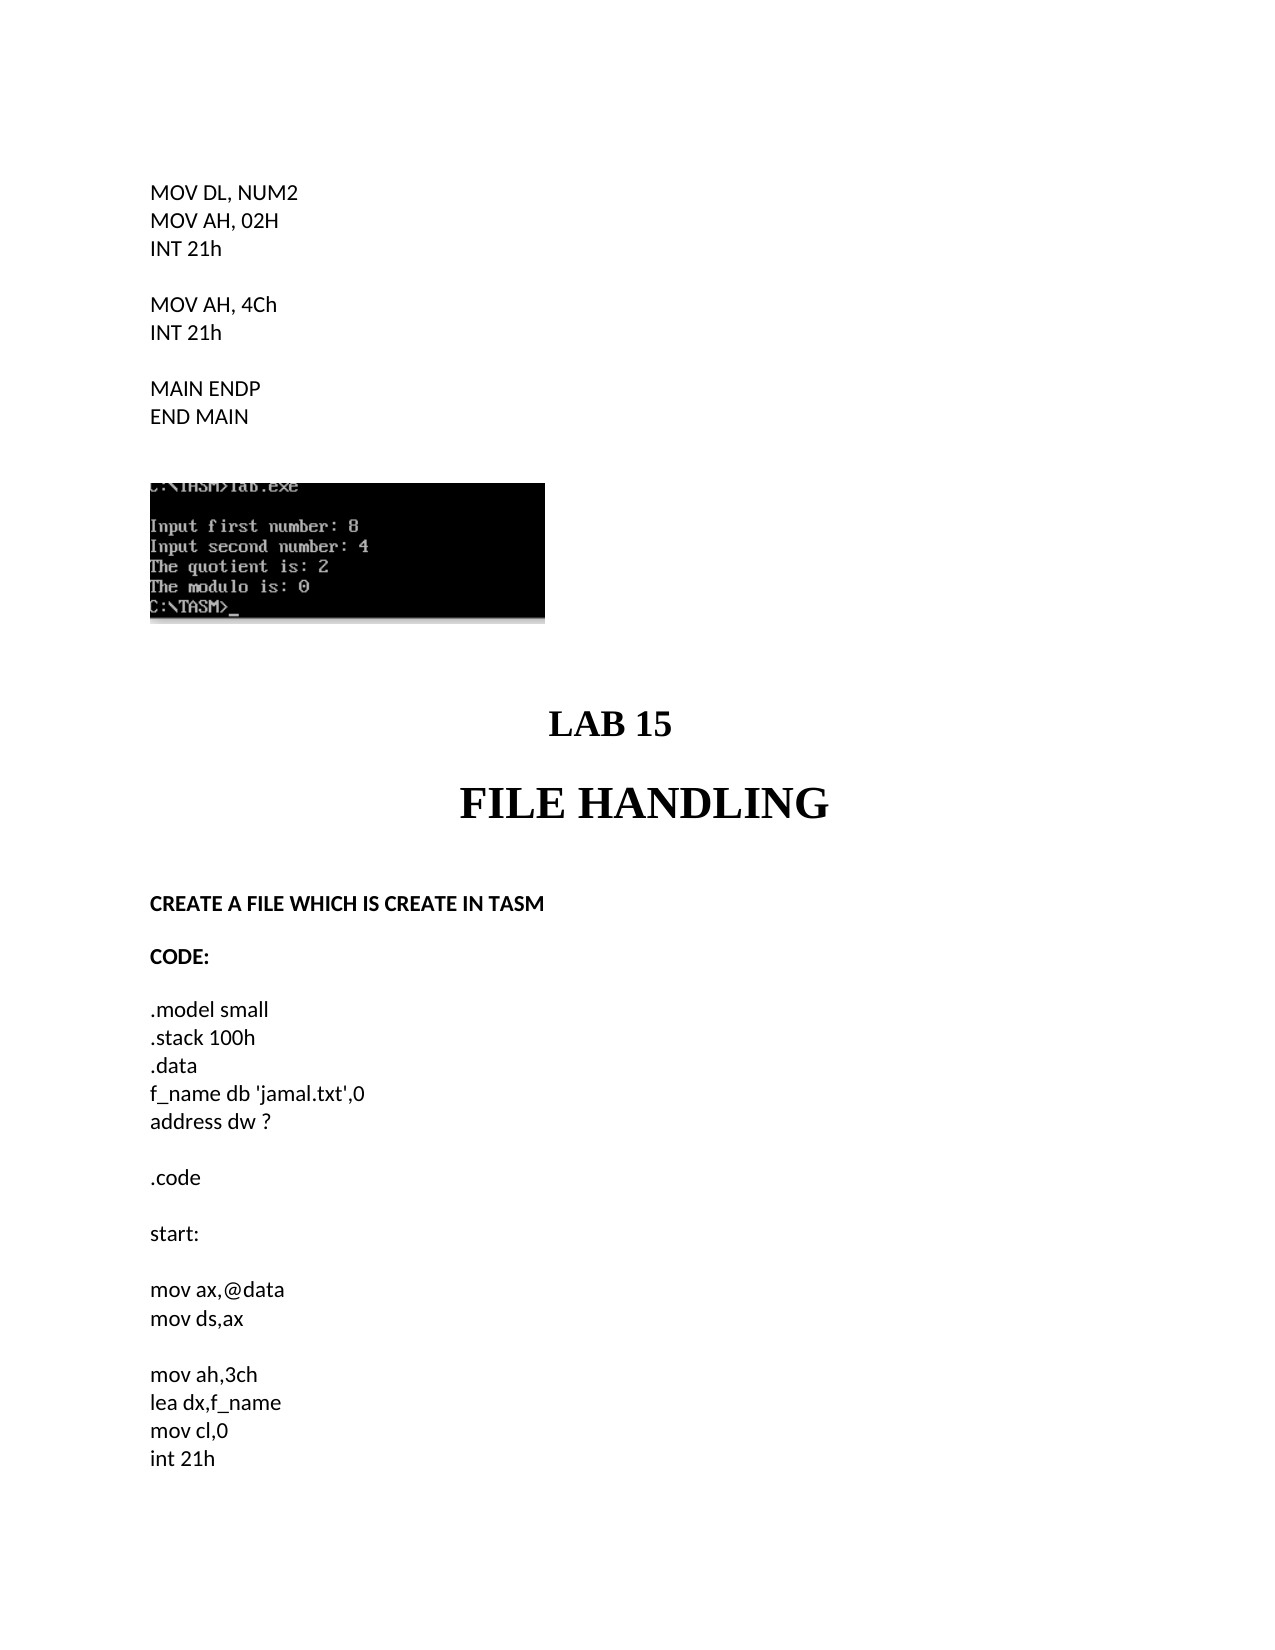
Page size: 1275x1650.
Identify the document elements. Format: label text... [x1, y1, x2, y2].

text lea dx,f_name [150, 1388, 1125, 1416]
text INT 21h [150, 318, 1125, 346]
text MOV AH, 4Ch [150, 290, 1125, 318]
text MOV DL, NUM2 [150, 178, 1125, 206]
text .stack 100h [150, 1023, 1125, 1051]
text mov ds,ax [150, 1304, 1125, 1332]
text mov cl,0 [150, 1416, 1125, 1444]
text mov ax,@data [150, 1276, 1125, 1304]
text CODE: [150, 942, 1125, 970]
text INT 21h [150, 234, 1125, 262]
text LAB 15 [150, 701, 1125, 744]
text END MAIN [150, 402, 1125, 430]
text MOV AH, 02H [150, 206, 1125, 234]
text .code [150, 1163, 1125, 1192]
text CREATE A FILE WHICH IS CREATE IN TASM [150, 889, 1125, 917]
picture [150, 483, 545, 624]
text .model small [150, 995, 1125, 1023]
text .data [150, 1051, 1125, 1079]
text start: [150, 1219, 1125, 1248]
text address dw ? [150, 1107, 1125, 1136]
subtitle FILE HANDLING [150, 776, 1125, 828]
text mov ah,3ch [150, 1360, 1125, 1388]
text MAIN ENDP [150, 374, 1125, 402]
text int 21h [150, 1444, 1125, 1472]
text f_name db 'jamal.txt',0 [150, 1079, 1125, 1107]
